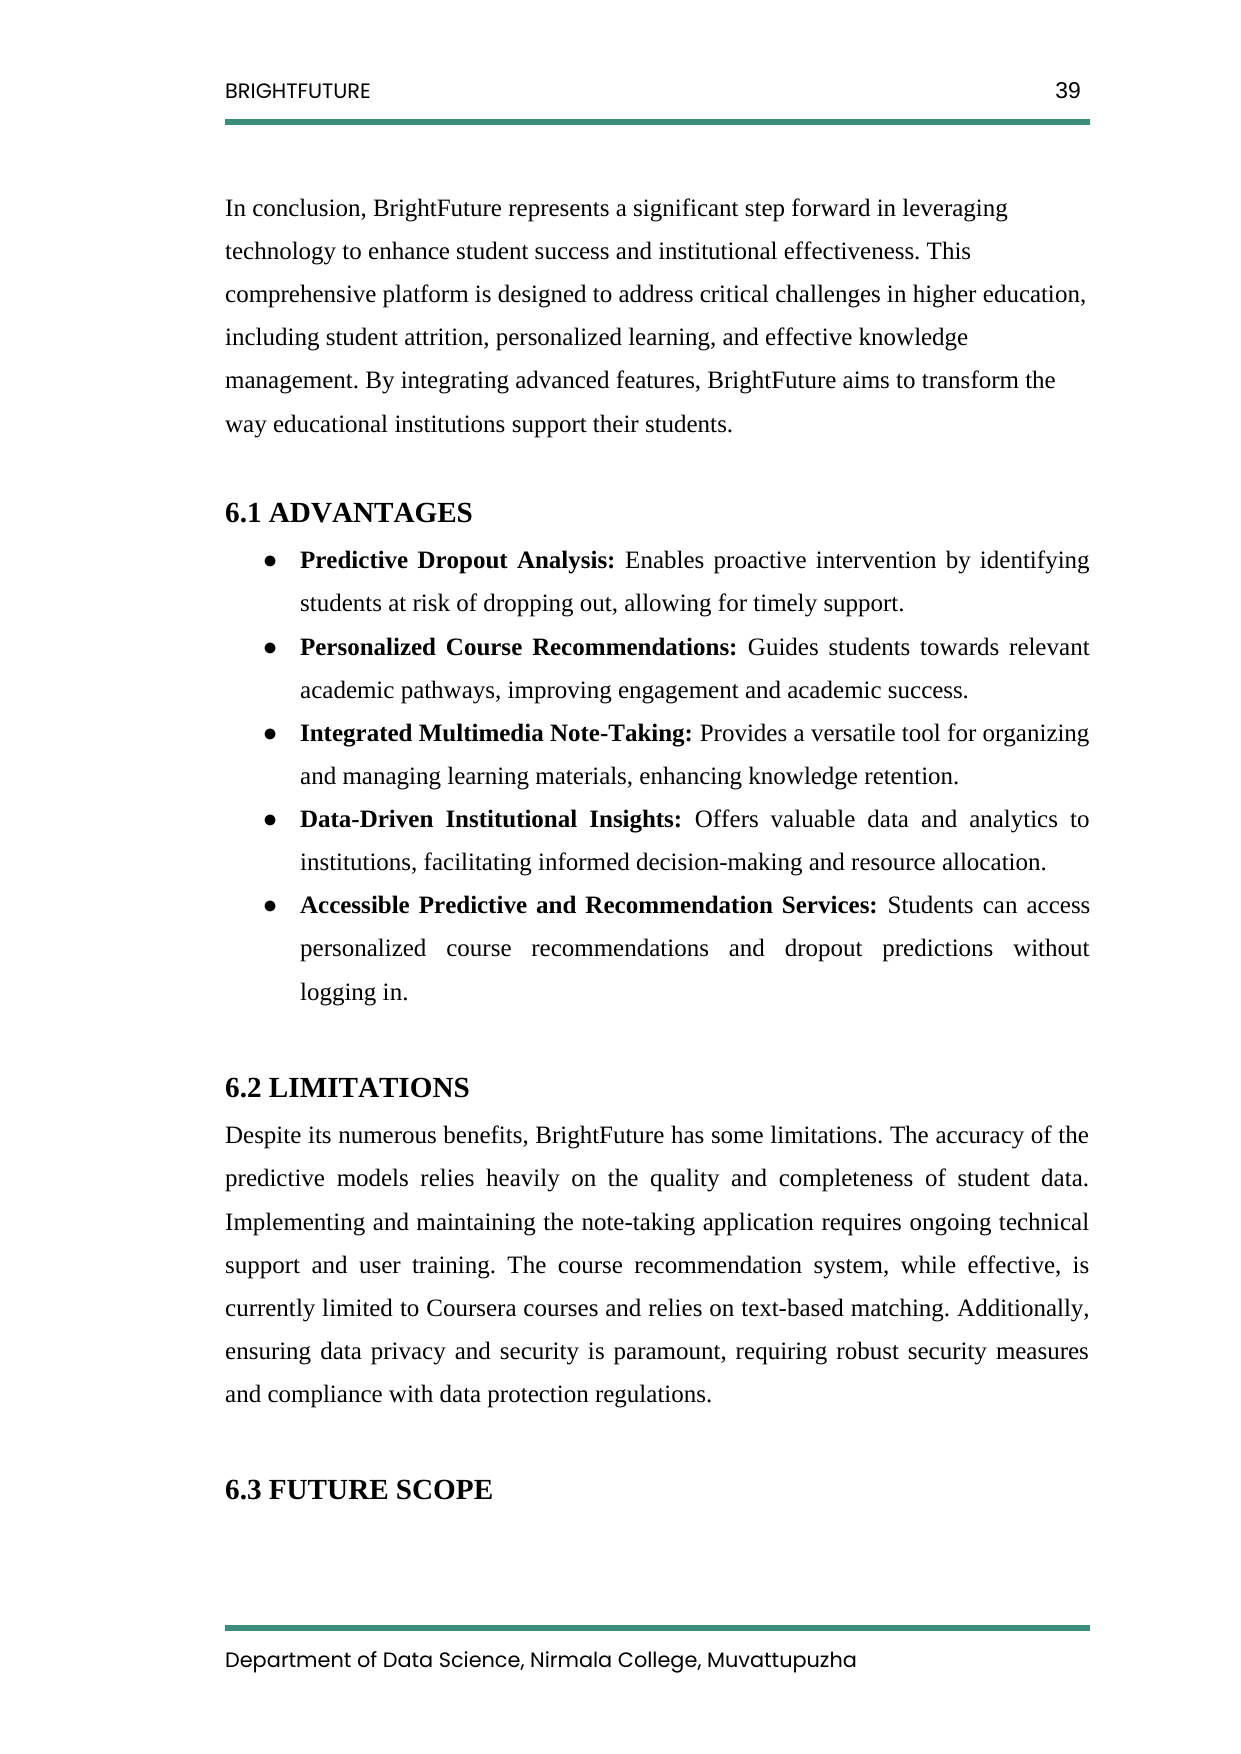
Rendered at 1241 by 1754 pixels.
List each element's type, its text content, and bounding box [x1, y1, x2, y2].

list Accessible Predictive and Recommendation Services: Students can access personalized course recommendations and dropout predictions without logging in. [262, 890, 1090, 1005]
text 6.2 LIMITATIONS [225, 1070, 1090, 1103]
text In conclusion, BrightFuture represents a significant step forward in leveraging technology to enhance student success and institutional effectiveness. This comprehensive platform is designed to address critical challenges in higher education, including student attrition, personalized learning, and effective knowledge management. By integrating advanced features, BrightFuture aims to transform the way educational institutions support their students. [225, 193, 1090, 437]
list Integrated Multimedia Note-Taking: Provides a versatile tool for organizing and managing learning materials, enhancing knowledge retention. [262, 718, 1090, 790]
list Predictive Dropout Analysis: Enables proactive intervention by identifying students at risk of dropping out, allowing for timely support. [262, 545, 1090, 617]
text Despite its numerous benefits, BrightFuture has some limitations. The accuracy of the predictive models relies heavily on the quality and completeness of student data. Implementing and maintaining the note-taking application requires ongoing technical support and user training. The course recommendation system, while effective, is currently limited to Coursera courses and relies on text-based matching. Additionally, ensuring data privacy and security is paramount, requiring robust security measures and compliance with data protection regulations. [225, 1120, 1090, 1408]
text 6.3 FUTURE SCOPE [225, 1472, 1090, 1506]
list Data-Driven Institutional Insights: Offers valuable data and analytics to institutions, facilitating informed decision-making and resource allocation. [262, 804, 1090, 876]
text 6.1 ADVANTAGES [225, 495, 1090, 528]
list Personalized Course Recommendations: Guides students towards relevant academic pathways, improving engagement and academic success. [262, 632, 1090, 703]
